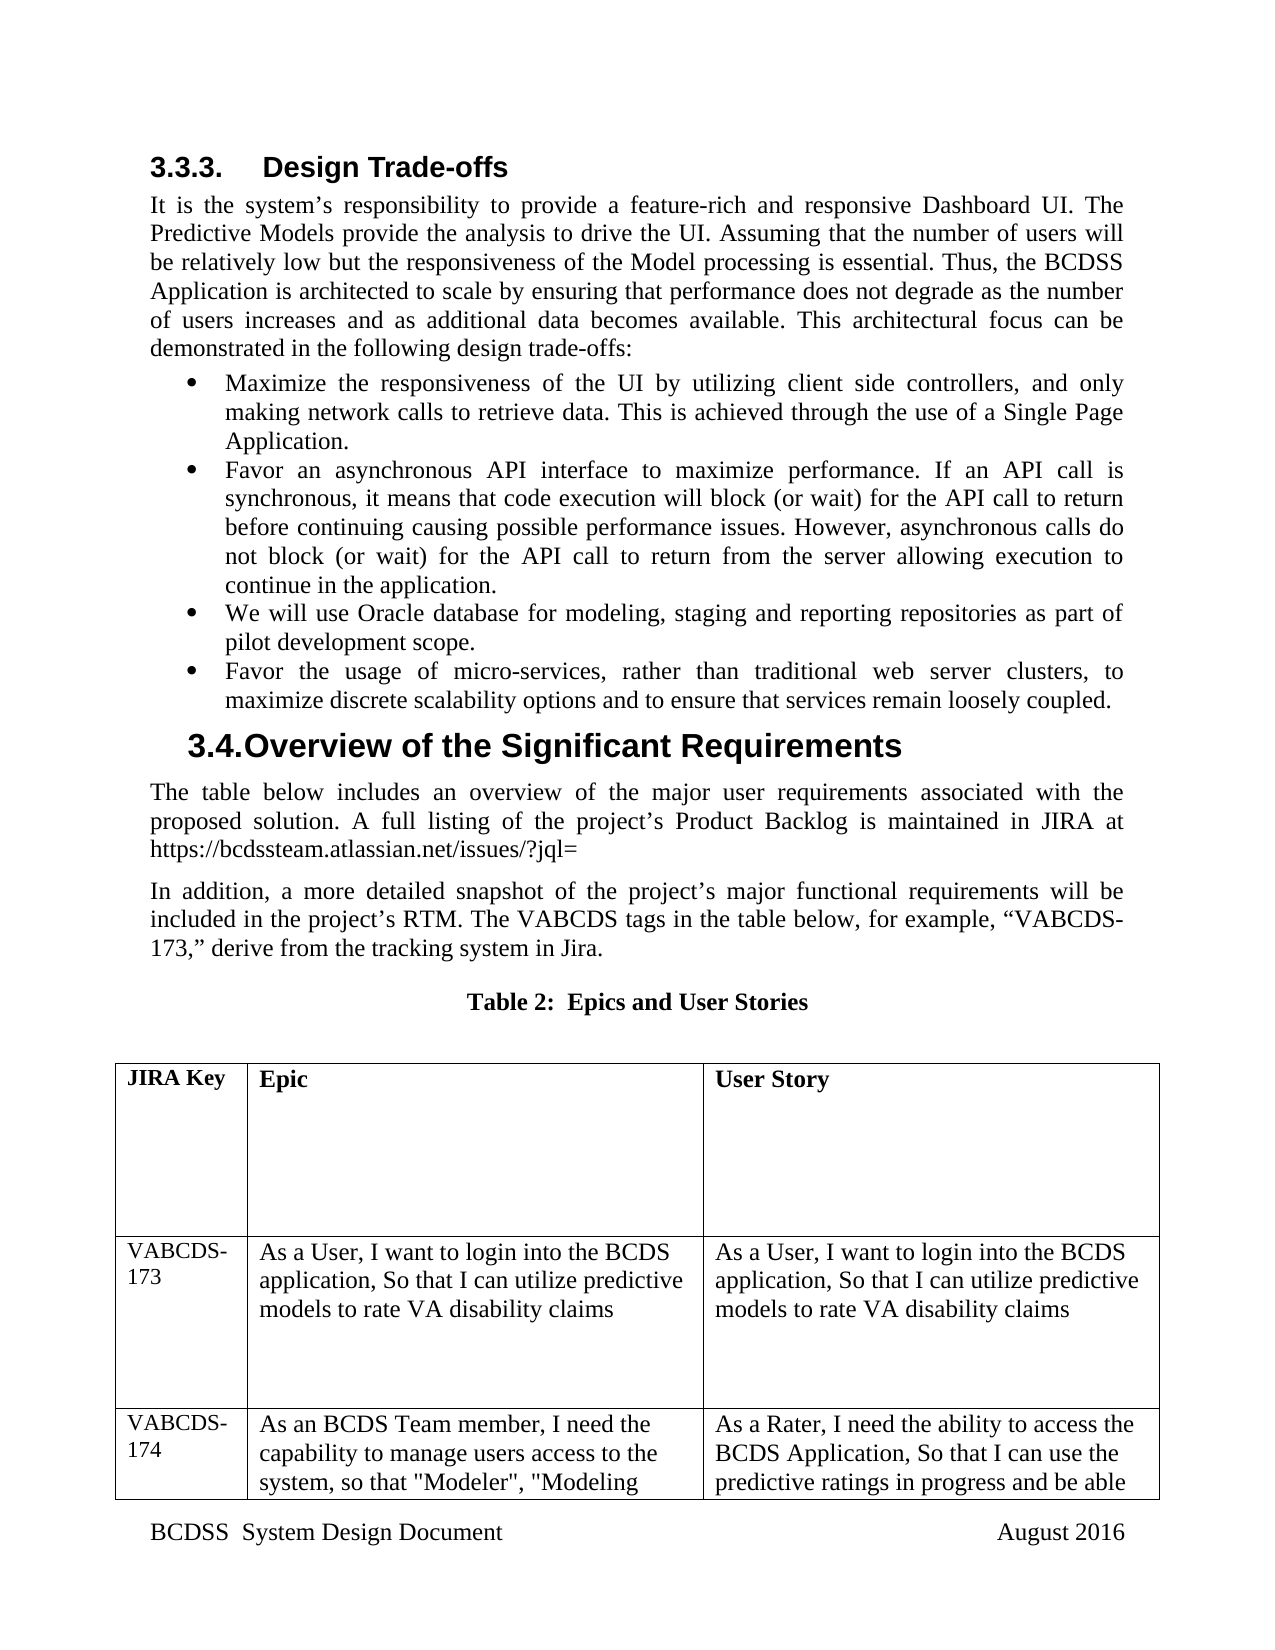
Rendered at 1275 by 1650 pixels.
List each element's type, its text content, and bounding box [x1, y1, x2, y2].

table_cell As a User, I want to login into the BCDS application, So that I can utilize predictive models to rate VA disability claims [704, 1237, 1159, 1408]
list It is the system’s responsibility to provide a feature-rich and responsive Dashboard UI. The Predictive Models provide the analysis to drive the UI. Assuming that the number of users will be relatively low but the responsiveness of the Model processing is essential. Thus, the BCDSS Application is architected to scale by ensuring that performance does not degrade as the number of users increases and as additional data becomes available. This architectural focus can be demonstrated in the following design trade-offs: [150, 190, 1125, 362]
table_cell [704, 1409, 1159, 1499]
text Table 2: Epics and User Stories [150, 987, 1125, 1016]
subtitle Overview of the Significant Requirements [187, 726, 1125, 764]
subtitle Design Trade-offs [150, 150, 1125, 183]
list Favor an asynchronous API interface to maximize performance. If an API call is synchronous, it means that code execution will block (or wait) for the API call to return before continuing causing possible performance issues. However, asynchronous calls do not block (or wait) for the API call to return from the server allowing execution to continue in the application. [187, 455, 1125, 598]
table_cell VABCDS-173 [116, 1237, 247, 1408]
table_cell VABCDS-174 [116, 1409, 247, 1499]
table_cell As a User, I want to login into the BCDS application, So that I can utilize predictive models to rate VA disability claims [248, 1237, 703, 1408]
table_header User Story [704, 1064, 1159, 1236]
list We will use Oracle database for modeling, staging and reporting repositories as part of pilot development scope. [187, 598, 1125, 656]
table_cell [248, 1409, 703, 1499]
table_header Epic [248, 1064, 703, 1236]
text The table below includes an overview of the major user requirements associated with the proposed solution. A full listing of the project’s Product Backlog is maintained in JIRA at https://bcdssteam.atlassian.net/issues/?jql= [150, 777, 1125, 863]
table_header JIRA Key [116, 1064, 247, 1236]
list Maximize the responsiveness of the UI by utilizing client side controllers, and only making network calls to retrieve data. This is achieved through the use of a Single Page Application. [187, 368, 1125, 455]
text In addition, a more detailed snapshot of the project’s major functional requirements will be included in the project’s RTM. The VABCDS tags in the table below, for example, “VABCDS-173,” derive from the tracking system in Jira. [150, 876, 1125, 962]
list Favor the usage of micro-services, rather than traditional web server clusters, to maximize discrete scalability options and to ensure that services remain loosely coupled. [187, 656, 1125, 713]
